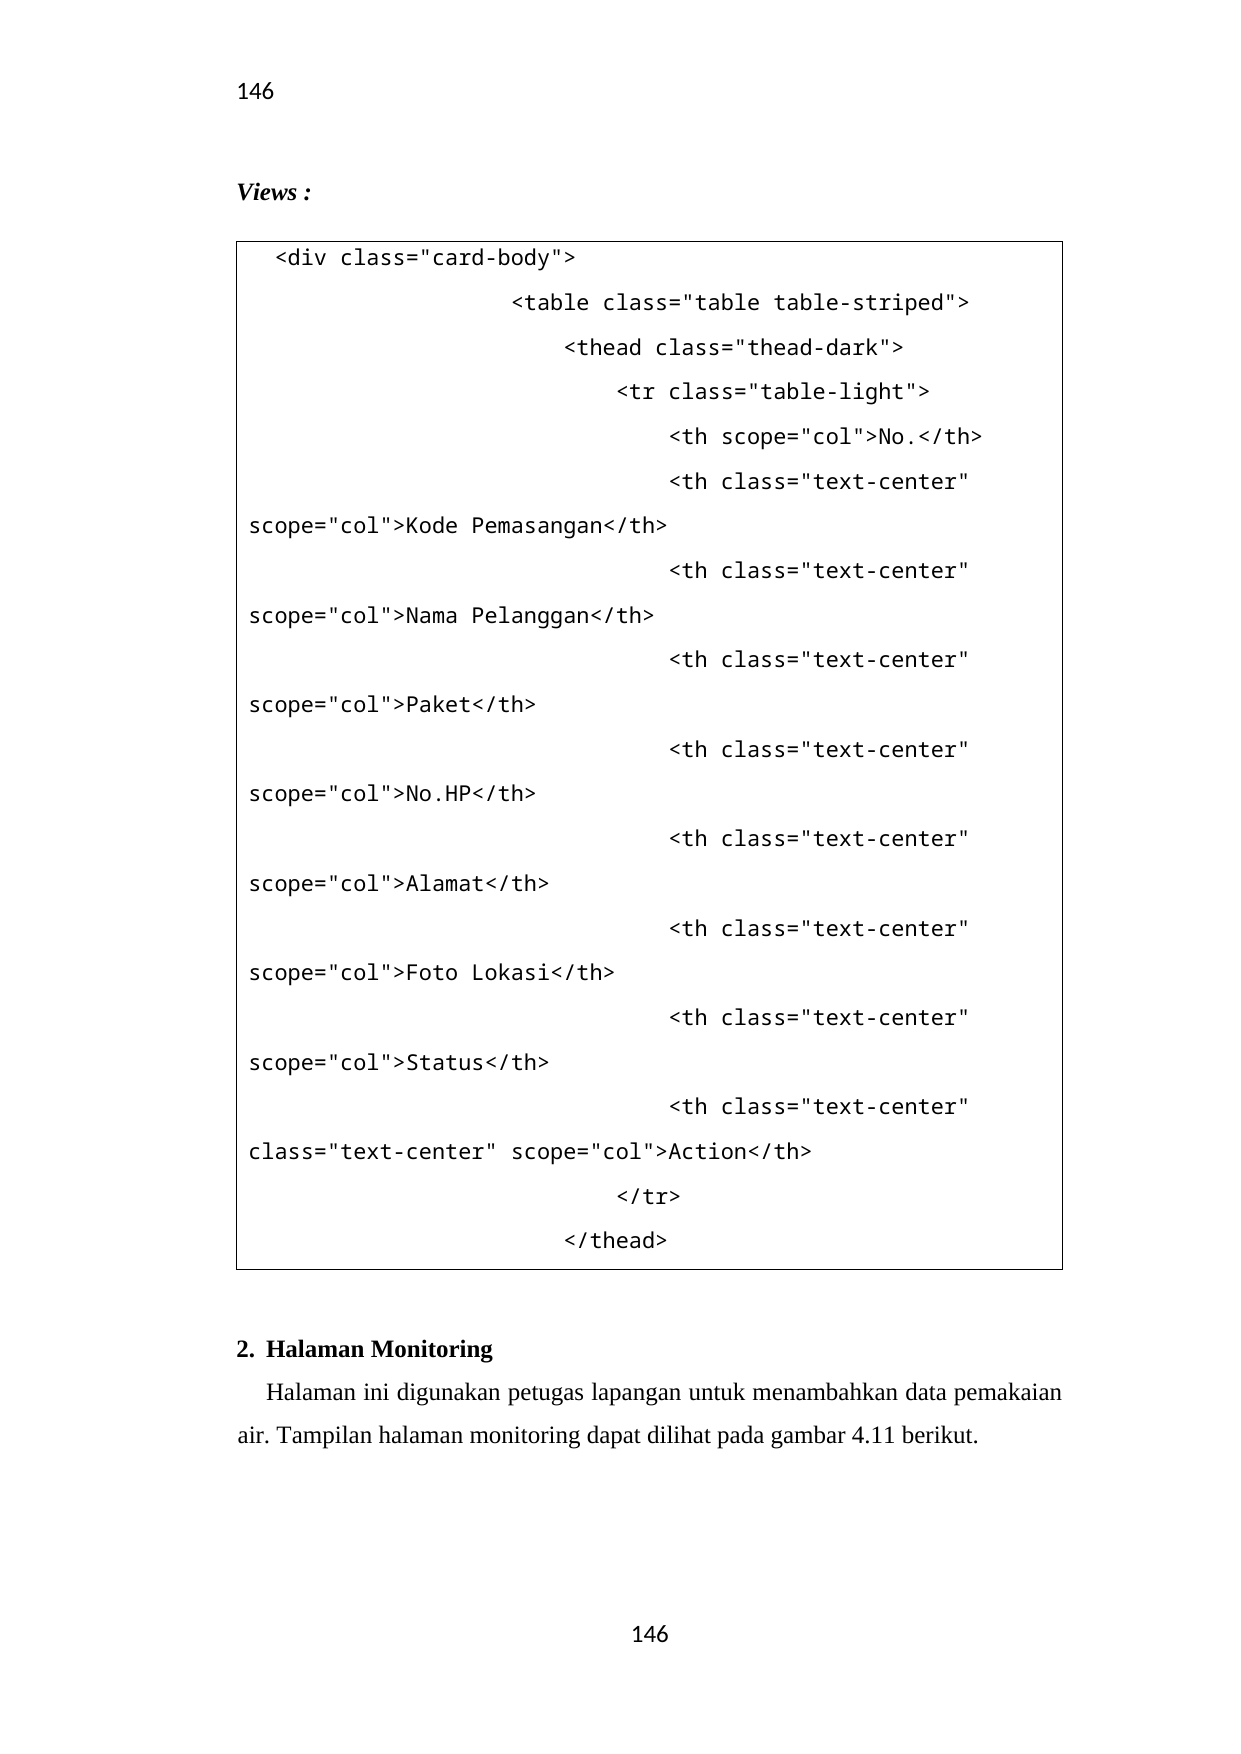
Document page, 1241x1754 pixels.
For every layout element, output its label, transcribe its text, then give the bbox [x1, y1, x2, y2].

list Halaman Monitoring [236, 1334, 1063, 1363]
text Halaman ini digunakan petugas lapangan untuk menambahkan data pemakaian air. Tampilan halaman monitoring dapat dilihat pada gambar 4.11 berikut. [237, 1377, 1063, 1449]
table_header <div class="card-body"> <table class="table table-striped"> <thead class="thead-dark"> <tr class="table-light"> <th scope="col">No.</th> <th class="text-center" scope="col">Kode Pemasangan</th> <th class="text-center" scope="col">Nama Pelanggan</th> <th class="text-center" scope="col">Paket</th> <th class="text-center" scope="col">No.HP</th> <th class="text-center" scope="col">Alamat</th> <th class="text-center" scope="col">Foto Lokasi</th> <th class="text-center" scope="col">Status</th> <th class="text-center" class="text-center" scope="col">Action</th> </tr> </thead> [237, 242, 1062, 1269]
text Views : [236, 177, 1063, 206]
